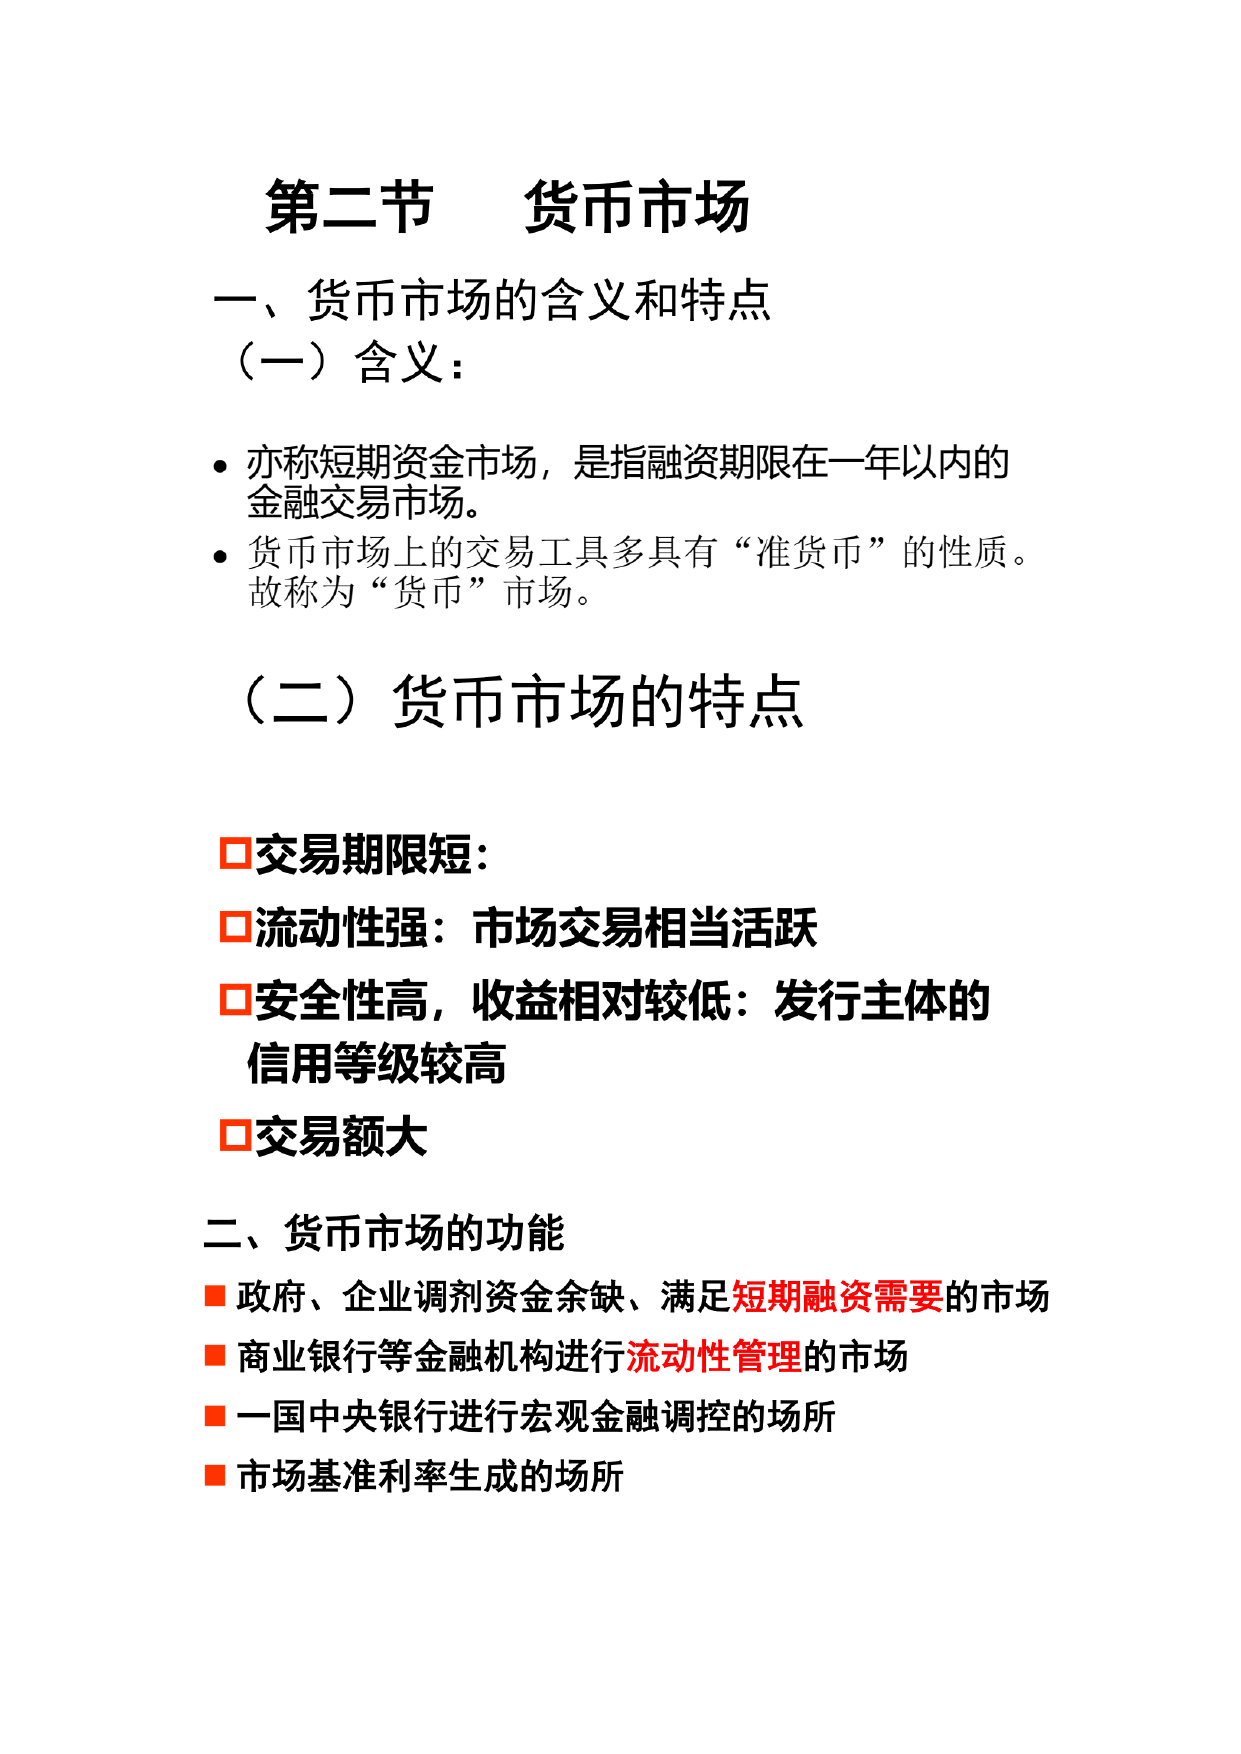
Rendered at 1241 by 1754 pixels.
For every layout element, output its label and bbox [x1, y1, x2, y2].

picture [187, 1202, 1053, 1497]
picture [187, 162, 1053, 632]
picture [187, 649, 1053, 1197]
